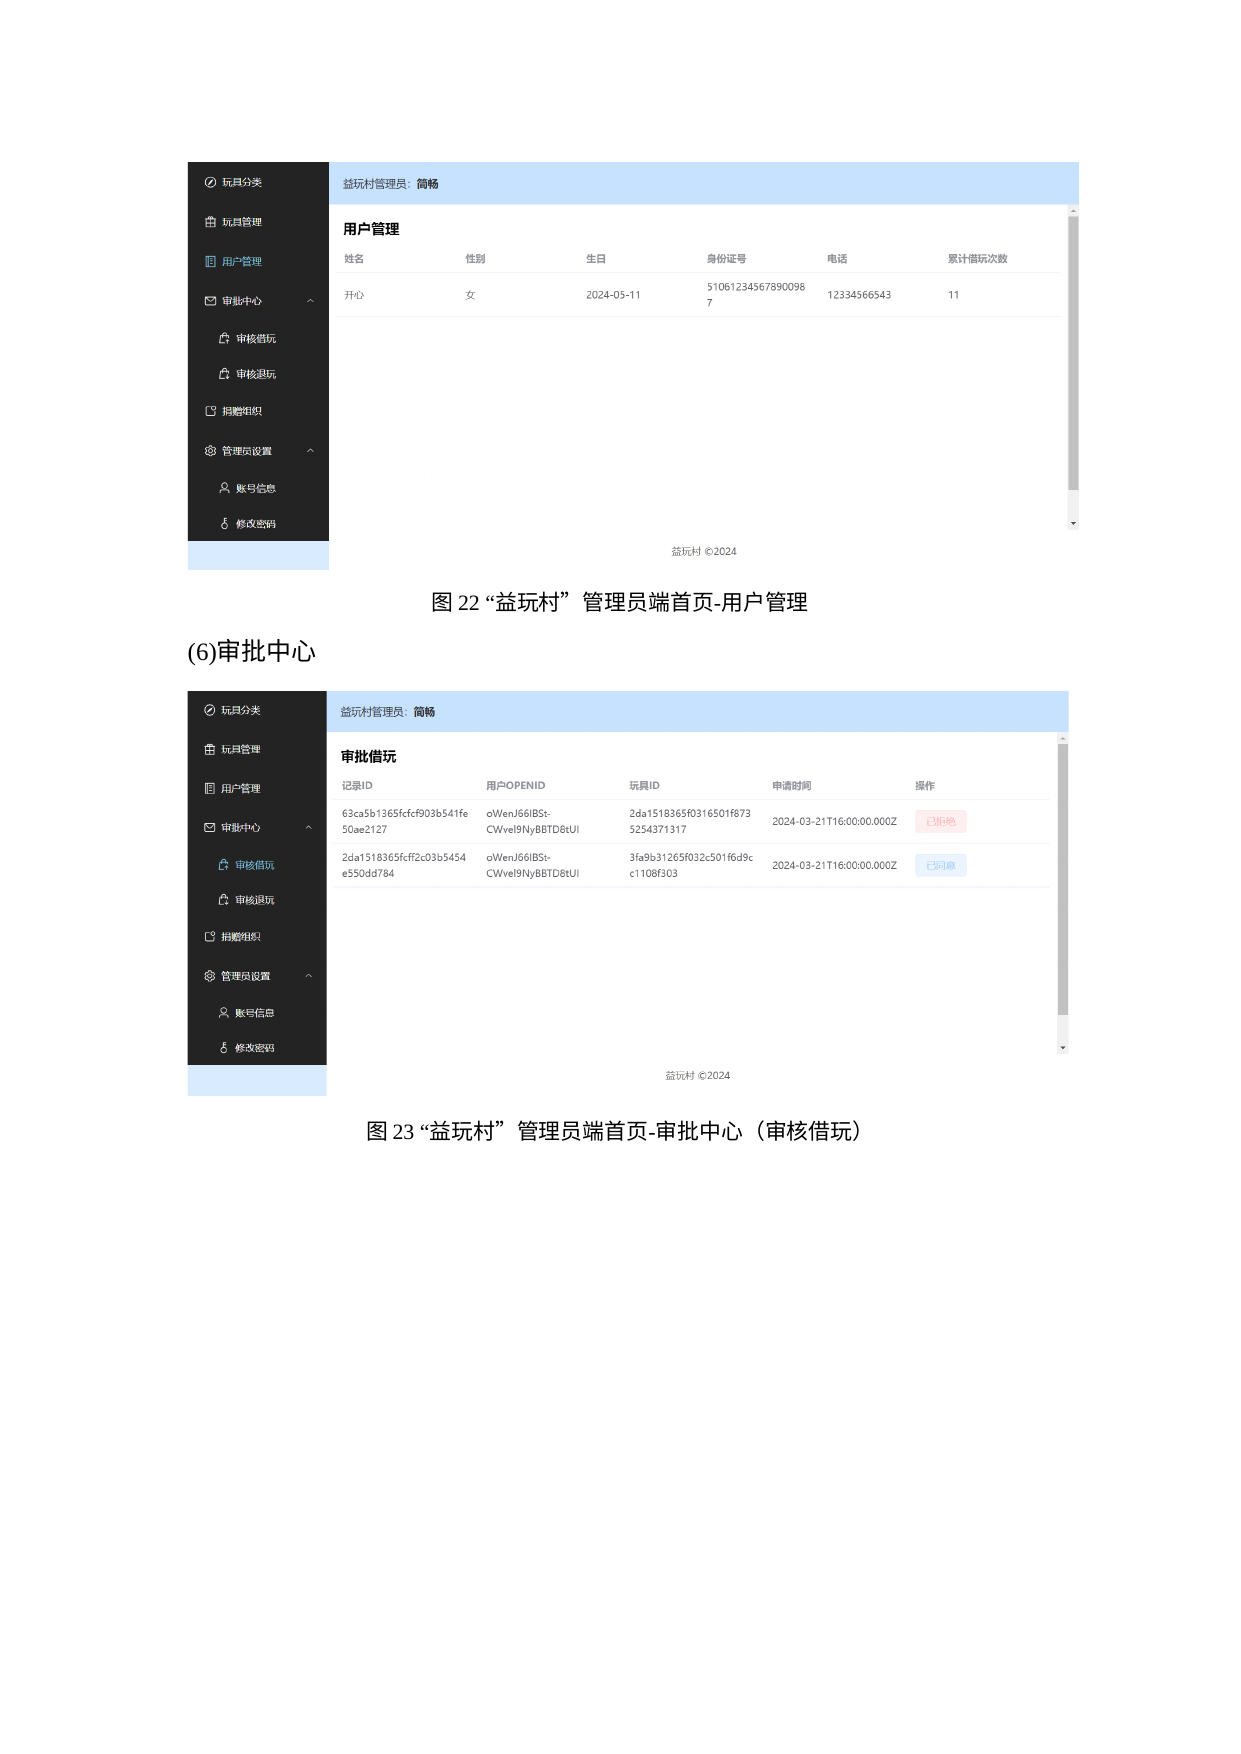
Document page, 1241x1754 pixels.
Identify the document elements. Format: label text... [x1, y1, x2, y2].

text 图23 “益玩村”管理员端首页-审批中心（审核借玩） [187, 1113, 1053, 1146]
text 图22 “益玩村”管理员端首页-用户管理 [187, 584, 1053, 617]
picture [187, 162, 1079, 570]
picture [187, 691, 1069, 1099]
text (6)审批中心 [187, 617, 1053, 682]
